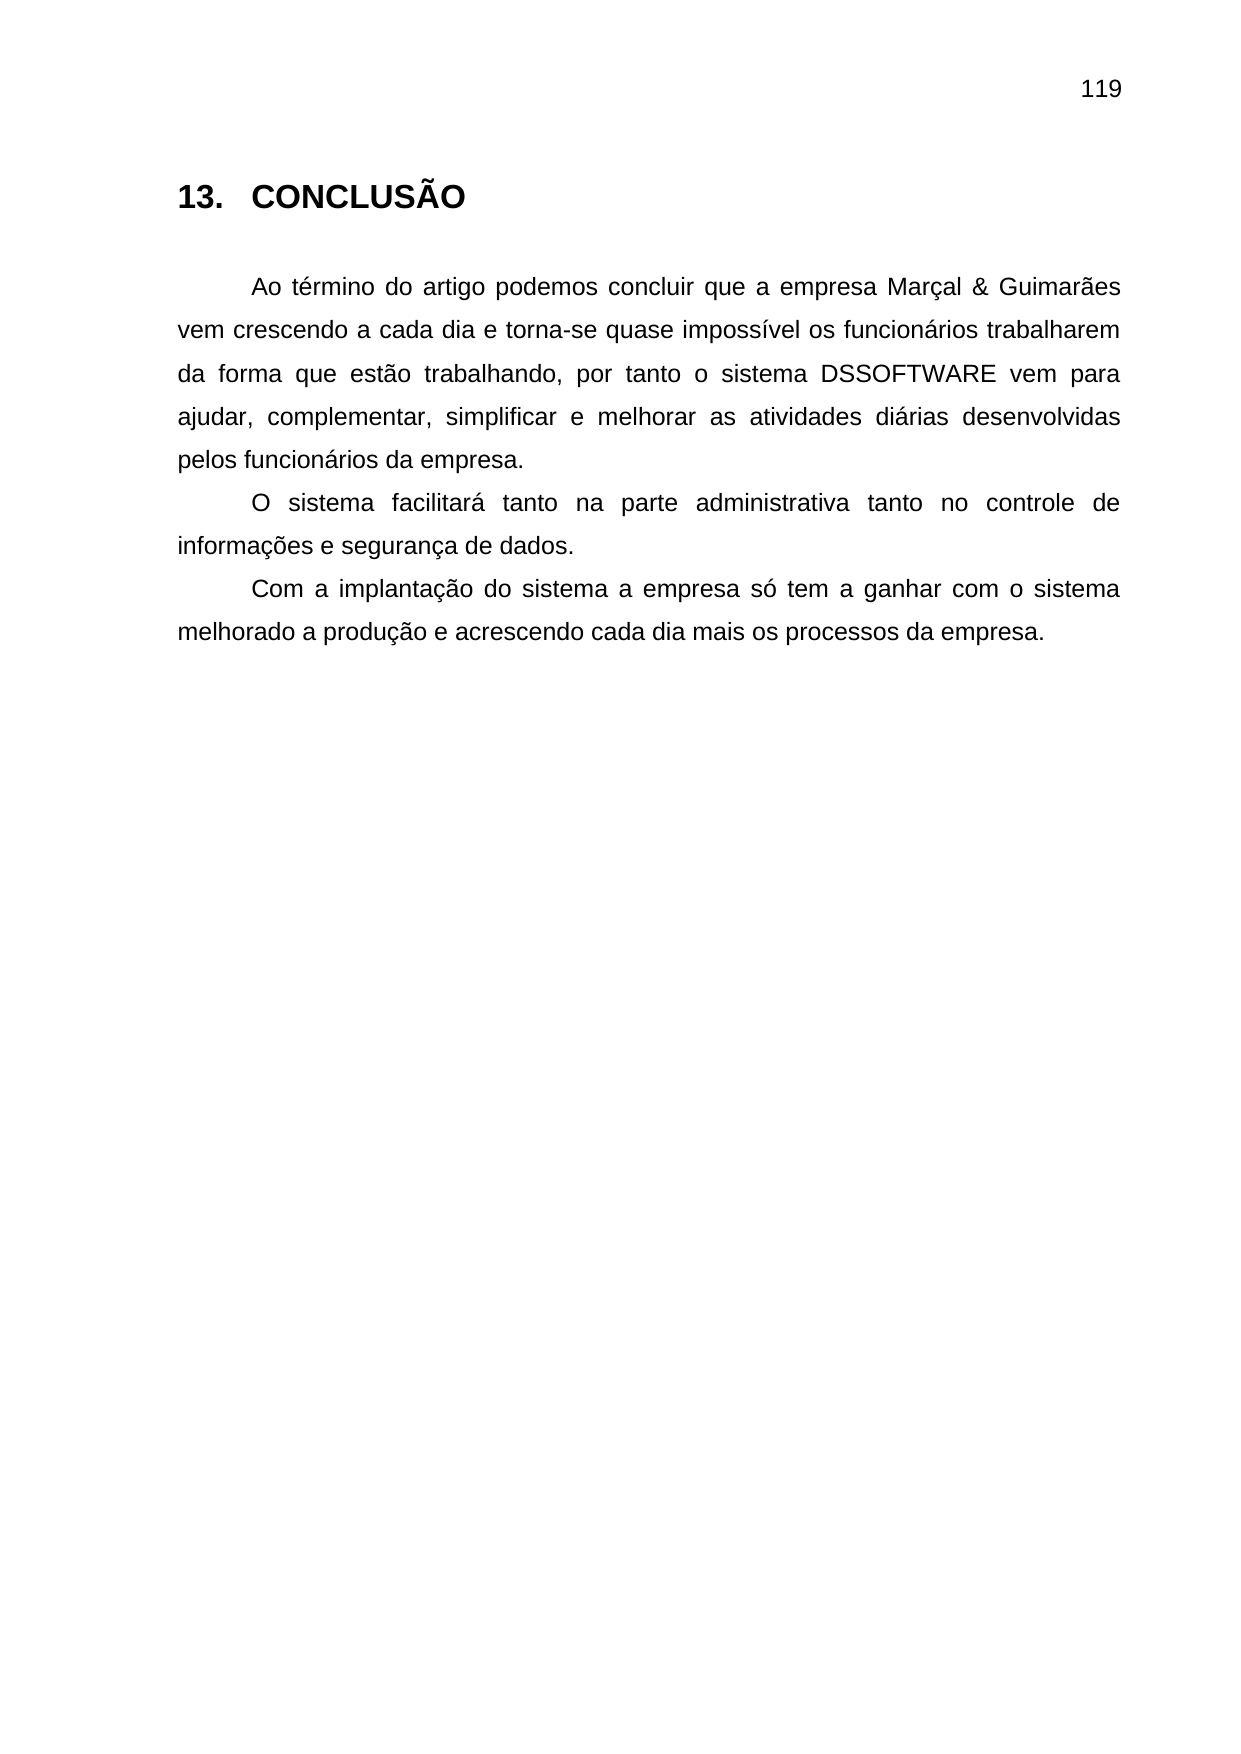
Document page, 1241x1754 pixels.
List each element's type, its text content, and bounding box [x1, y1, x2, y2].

text Ao término do artigo podemos concluir que a empresa Marçal & Guimarães vem crescendo a cada dia e torna-se quase impossível os funcionários trabalharem da forma que estão trabalhando, por tanto o sistema DSSOFTWARE vem para ajudar, complementar, simplificar e melhorar as atividades diárias desenvolvidas pelos funcionários da empresa. [177, 272, 1122, 473]
text O sistema facilitará tanto na parte administrativa tanto no controle de informações e segurança de dados. [177, 488, 1122, 560]
text CONCLUSÃO [177, 177, 1122, 216]
text Com a implantação do sistema a empresa só tem a ganhar com o sistema melhorado a produção e acrescendo cada dia mais os processos da empresa. [177, 574, 1122, 646]
